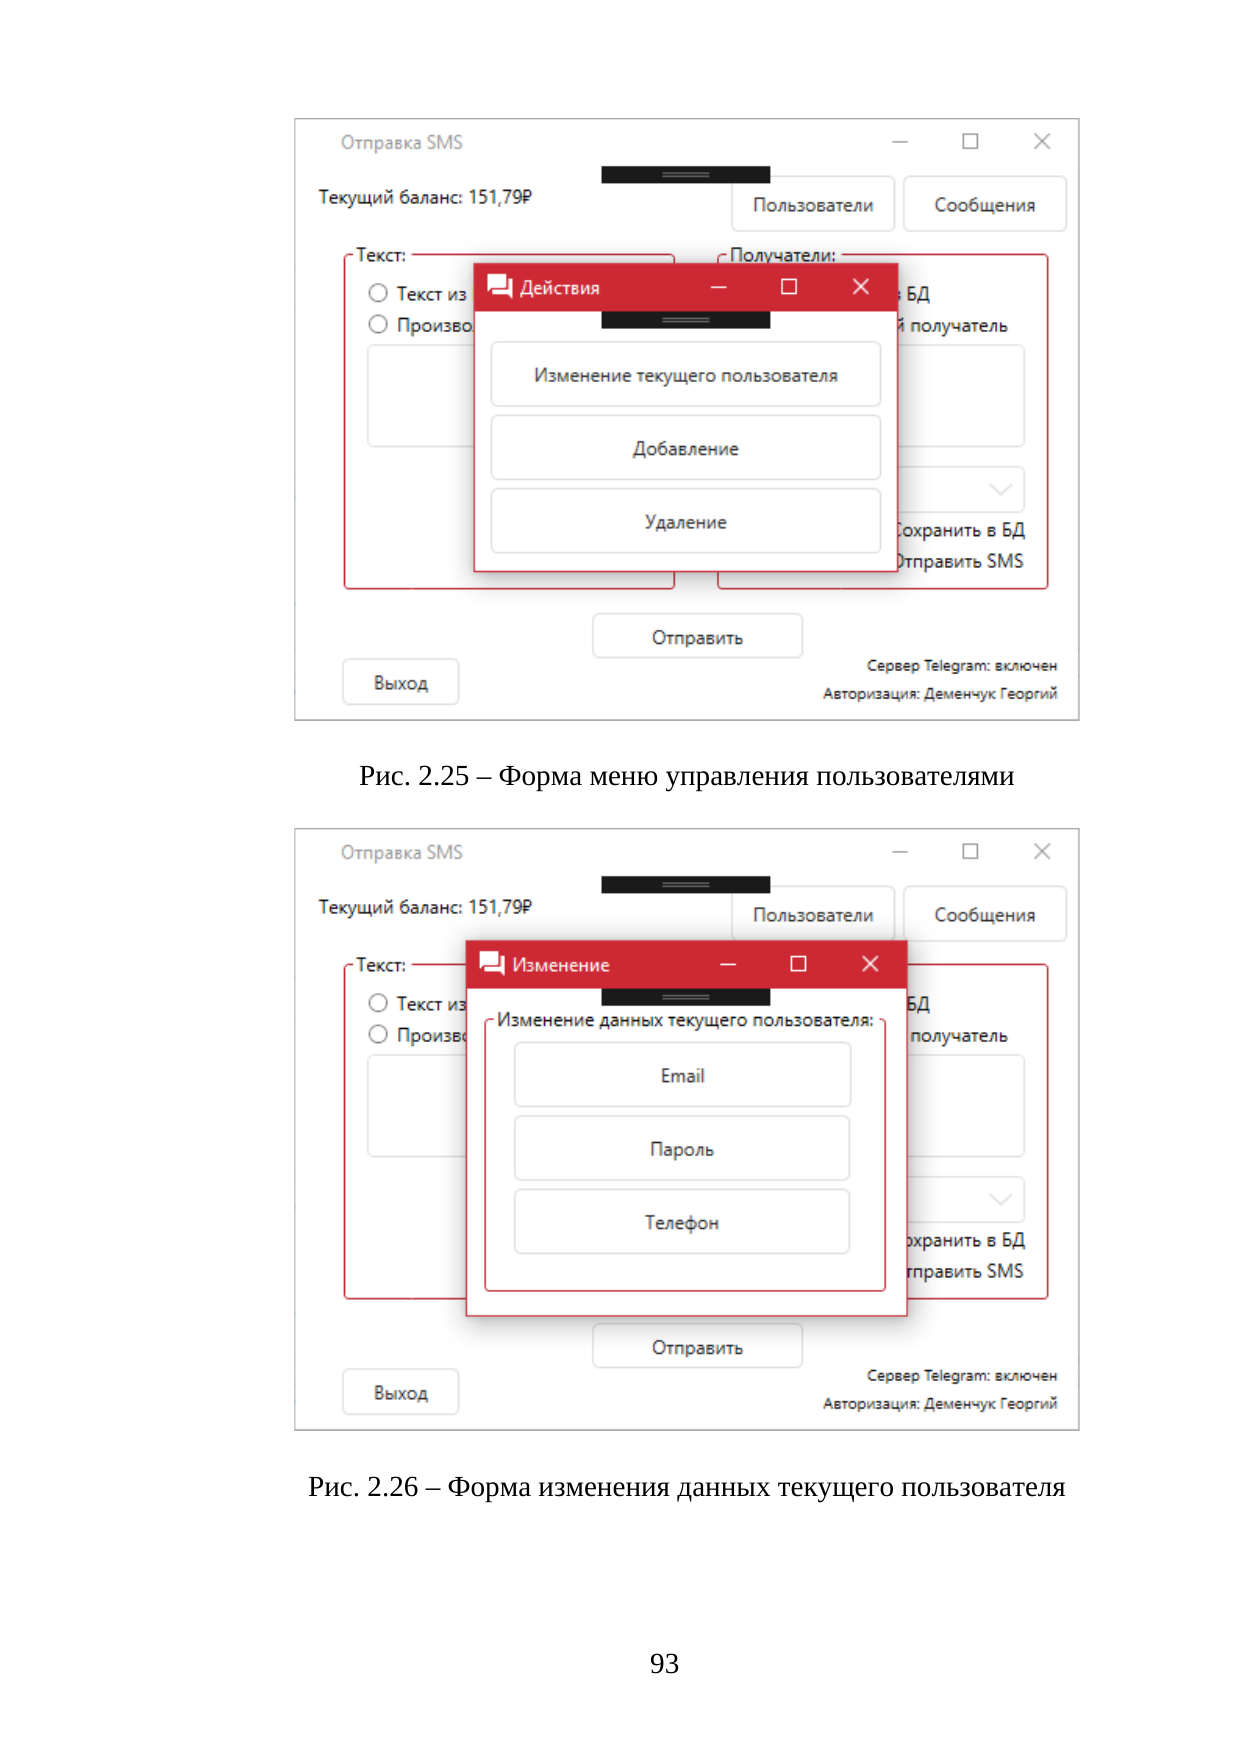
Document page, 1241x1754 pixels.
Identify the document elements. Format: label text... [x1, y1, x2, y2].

picture [294, 828, 1080, 1431]
picture [294, 118, 1080, 721]
text Рис. 2.25 – Форма меню управления пользователями [222, 758, 1152, 791]
text Рис. 2.26 – Форма изменения данных текущего пользователя [222, 1469, 1152, 1502]
